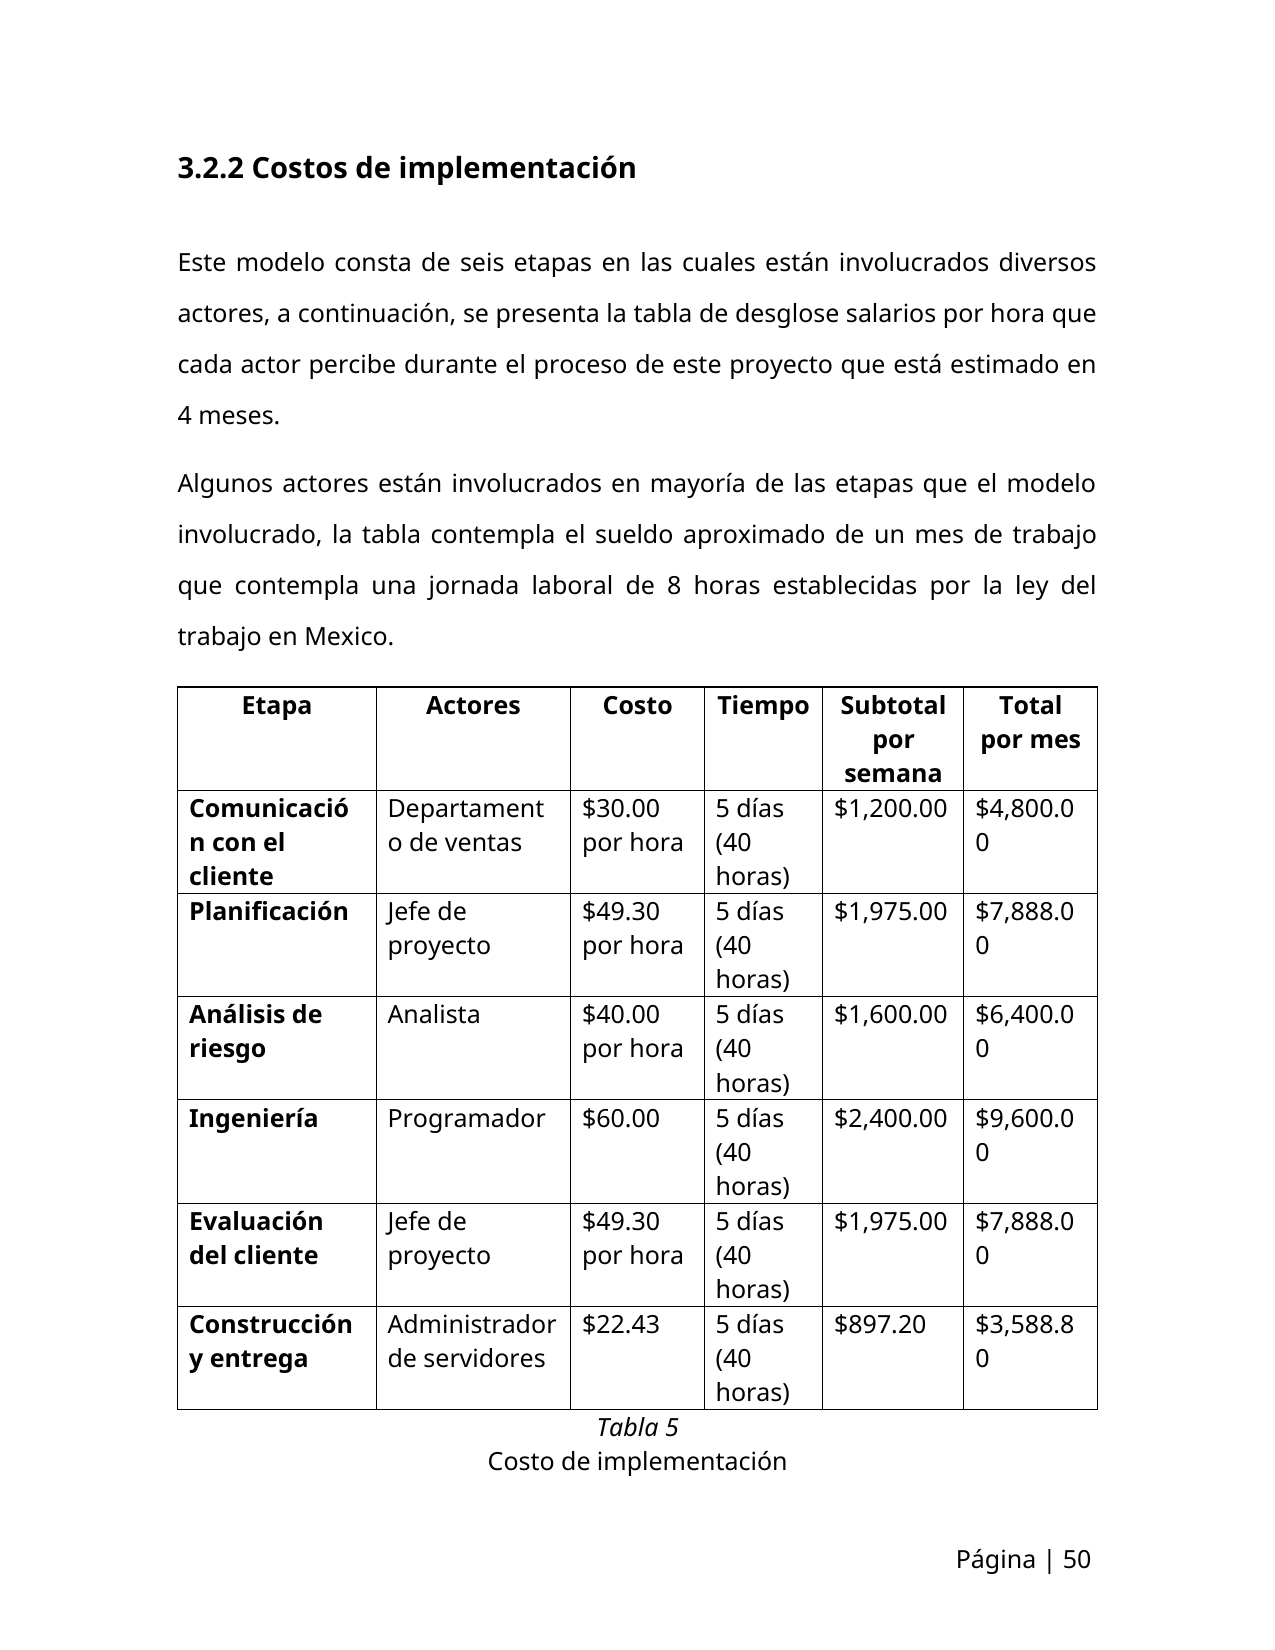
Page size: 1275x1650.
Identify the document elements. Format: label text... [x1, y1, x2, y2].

table_cell $4,800.00 [964, 791, 1097, 893]
table_cell 5 días (40 horas) [705, 894, 822, 996]
table_cell $2,400.00 [823, 1100, 963, 1202]
table_cell $40.00 por hora [571, 997, 704, 1099]
table_cell 5 días (40 horas) [705, 1307, 822, 1409]
table_cell Programador [377, 1100, 570, 1202]
text Algunos actores están involucrados en mayoría de las etapas que el modelo involucrado, la tabla contempla el sueldo aproximado de un mes de trabajo que contempla una jornada laboral de 8 horas establecidas por la ley del trabajo en Mexico. [177, 466, 1098, 653]
table_cell $1,600.00 [823, 997, 963, 1099]
table_header Actores [377, 688, 570, 789]
table_header Tiempo [705, 688, 822, 789]
table_cell $3,588.80 [964, 1307, 1097, 1409]
table_cell $1,975.00 [823, 1204, 963, 1306]
table_cell Jefe de proyecto [377, 894, 570, 996]
table_cell Jefe de proyecto [377, 1204, 570, 1306]
table_cell $22.43 [571, 1307, 704, 1409]
table_cell Ingeniería [178, 1100, 376, 1202]
table_cell Construcción y entrega [178, 1307, 376, 1409]
table_cell $7,888.00 [964, 894, 1097, 996]
table_cell 5 días (40 horas) [705, 1100, 822, 1202]
table_cell $9,600.00 [964, 1100, 1097, 1202]
table_cell $49.30 por hora [571, 1204, 704, 1306]
text Tabla 5 Costo de implementación [177, 1410, 1098, 1478]
table_cell $30.00 por hora [571, 791, 704, 893]
table_header Costo [571, 688, 704, 789]
table_cell 5 días (40 horas) [705, 997, 822, 1099]
table_header Subtotal por semana [823, 688, 963, 789]
table_cell $897.20 [823, 1307, 963, 1409]
table_cell Comunicación con el cliente [178, 791, 376, 893]
table_cell Planificación [178, 894, 376, 996]
table_cell $7,888.00 [964, 1204, 1097, 1306]
table_cell Departamento de ventas [377, 791, 570, 893]
table_cell 5 días (40 horas) [705, 791, 822, 893]
table_cell $1,200.00 [823, 791, 963, 893]
table_cell $60.00 [571, 1100, 704, 1202]
table_cell Evaluación del cliente [178, 1204, 376, 1306]
table_cell 5 días (40 horas) [705, 1204, 822, 1306]
subtitle 3.2.2 Costos de implementación [177, 148, 1098, 187]
table_header Total por mes [964, 688, 1097, 789]
table_header Etapa [178, 688, 376, 789]
text Este modelo consta de seis etapas en las cuales están involucrados diversos actores, a continuación, se presenta la tabla de desglose salarios por hora que cada actor percibe durante el proceso de este proyecto que está estimado en 4 meses. [177, 245, 1098, 432]
table_cell $1,975.00 [823, 894, 963, 996]
table_cell $6,400.00 [964, 997, 1097, 1099]
table_cell Análisis de riesgo [178, 997, 376, 1099]
table_cell Administrador de servidores [377, 1307, 570, 1409]
table_cell Analista [377, 997, 570, 1099]
table_cell $49.30 por hora [571, 894, 704, 996]
